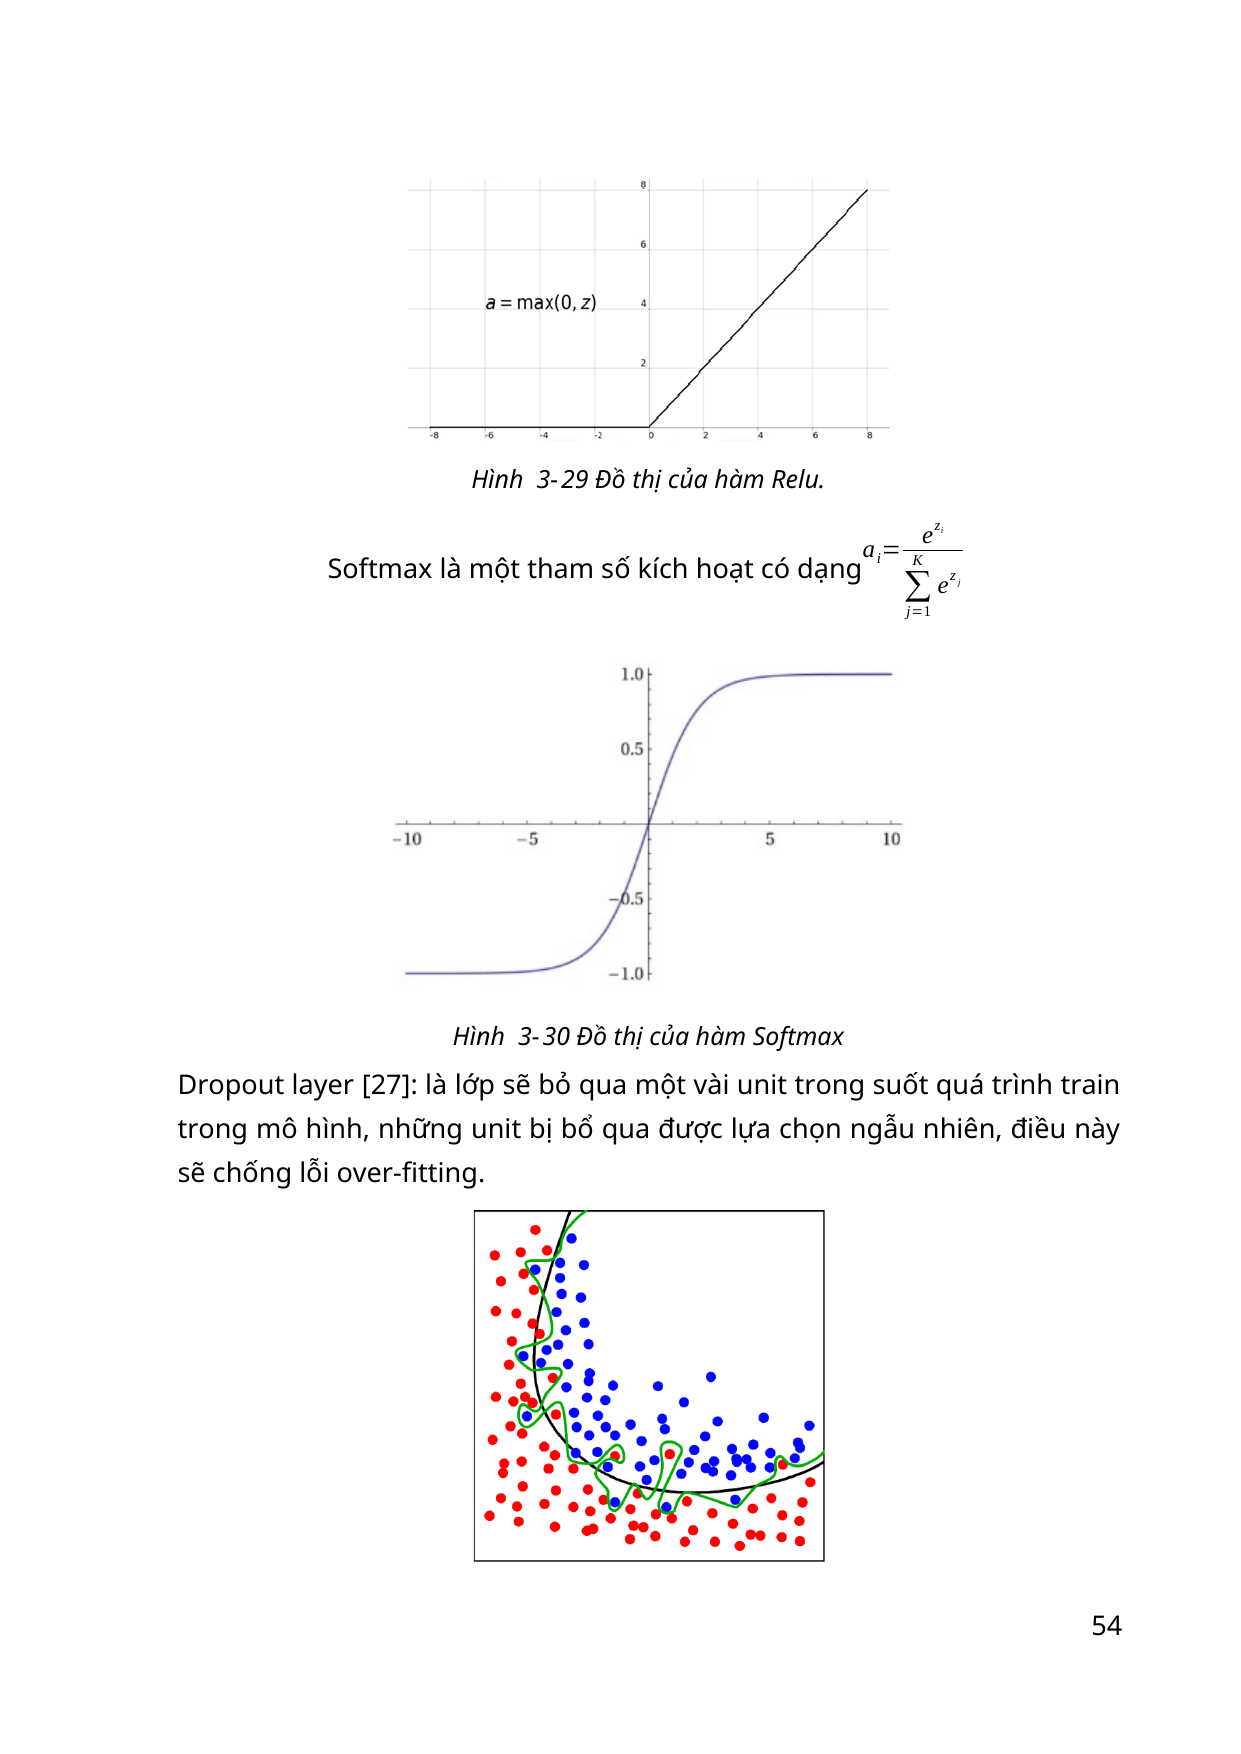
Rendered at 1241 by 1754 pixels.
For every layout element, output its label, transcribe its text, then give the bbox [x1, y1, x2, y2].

text Softmax là một tham số kích hoạt có dạng [177, 517, 1122, 619]
text Dropout layer [27]: là lớp sẽ bỏ qua một vài unit trong suốt quá trình train trong mô hình, những unit bị bổ qua được lựa chọn ngẫu nhiên, điều này sẽ chống lỗi over-fitting. [177, 1066, 1122, 1191]
picture [403, 177, 896, 442]
picture [392, 639, 907, 990]
picture [473, 1210, 826, 1563]
text Hình - Đồ thị của hàm Relu. [177, 462, 1122, 496]
